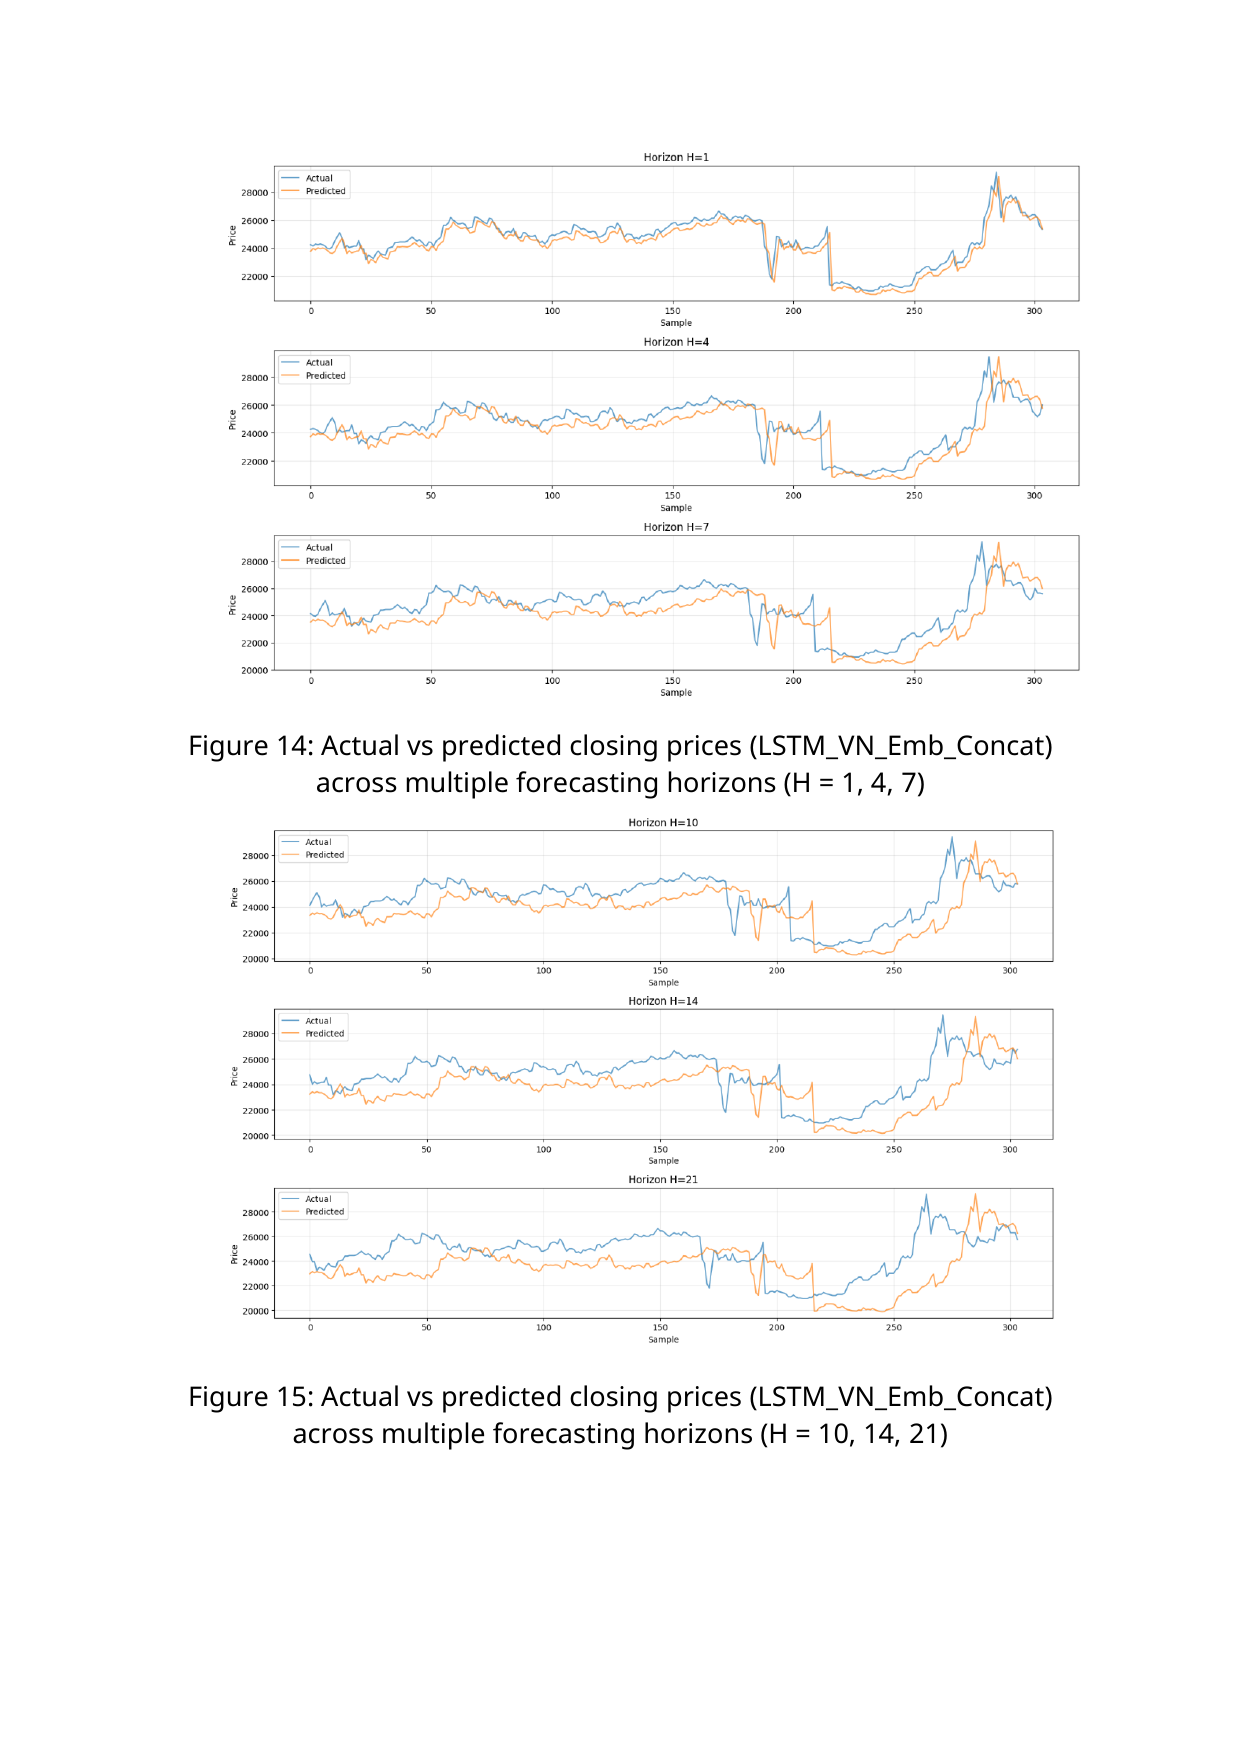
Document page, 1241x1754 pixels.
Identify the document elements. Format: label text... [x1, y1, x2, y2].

text Figure 14: Actual vs predicted closing prices (LSTM_VN_Emb_Concat) across multiple forecasting horizons (H = 1, 4, 7) [150, 727, 1090, 801]
picture [225, 150, 1087, 699]
picture [225, 813, 1063, 1350]
text Figure 15: Actual vs predicted closing prices (LSTM_VN_Emb_Concat) across multiple forecasting horizons (H = 10, 14, 21) [150, 1378, 1090, 1452]
